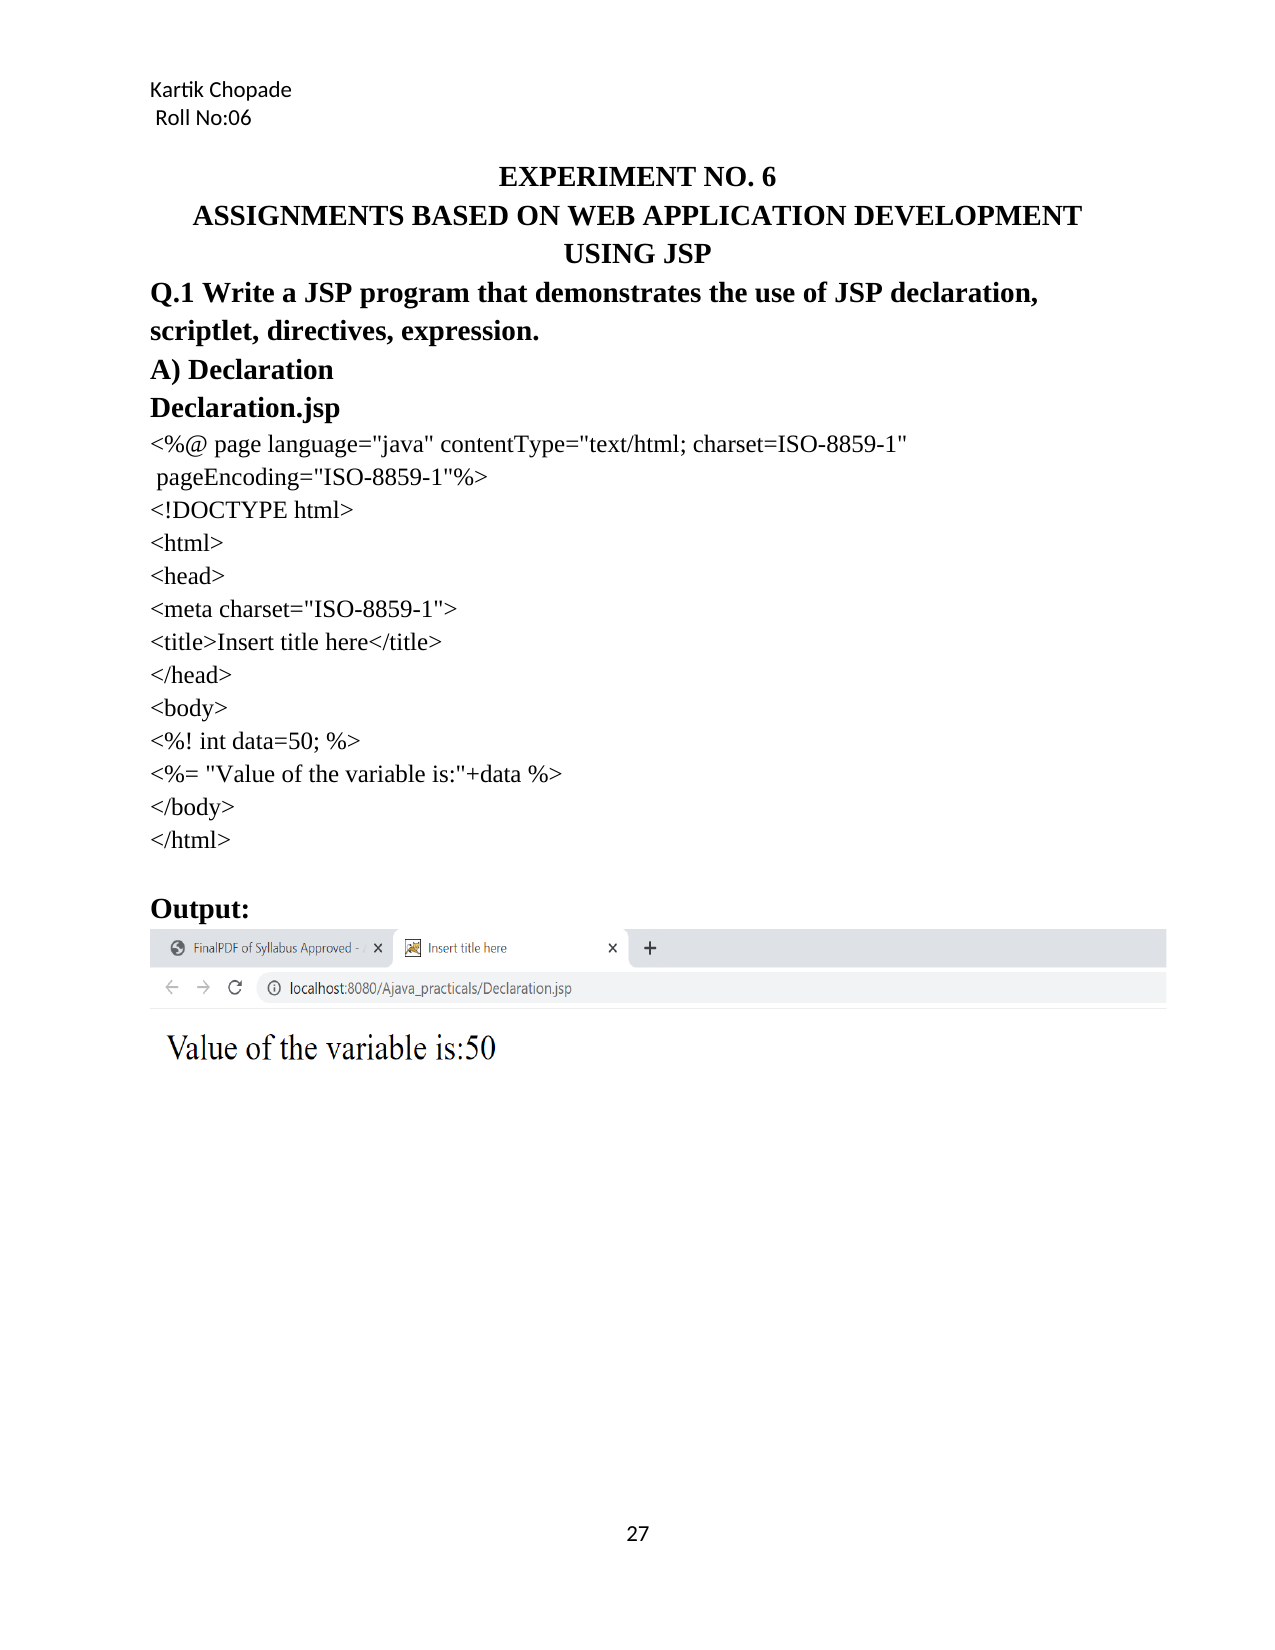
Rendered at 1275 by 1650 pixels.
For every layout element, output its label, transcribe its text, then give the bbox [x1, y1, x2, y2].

text <!DOCTYPE html> [150, 495, 1125, 524]
text </body> [150, 792, 1125, 821]
text <head> [150, 561, 1125, 590]
text A) Declaration [150, 352, 1125, 385]
text </head> [150, 660, 1125, 689]
text Declaration.jsp [150, 390, 1125, 424]
text <%! int data=50; %> [150, 726, 1125, 755]
text <title>Insert title here</title> [150, 627, 1125, 656]
text pageEncoding="ISO-8859-1"%> [150, 462, 1125, 491]
text Output: [150, 891, 1125, 925]
text EXPERIMENT NO. 6 [150, 159, 1125, 193]
picture [150, 929, 1167, 1455]
text <meta charset="ISO-8859-1"> [150, 594, 1125, 623]
text </html> [150, 825, 1125, 854]
text <html> [150, 528, 1125, 557]
text Q.1 Write a JSP program that demonstrates the use of JSP declaration, scriptlet, directives, expression. [150, 275, 1125, 347]
text <body> [150, 693, 1125, 722]
text ASSIGNMENTS BASED ON WEB APPLICATION DEVELOPMENT USING JSP [150, 198, 1125, 270]
text <%= "Value of the variable is:"+data %> [150, 759, 1125, 788]
text <%@ page language="java" contentType="text/html; charset=ISO-8859-1" [150, 429, 1125, 458]
